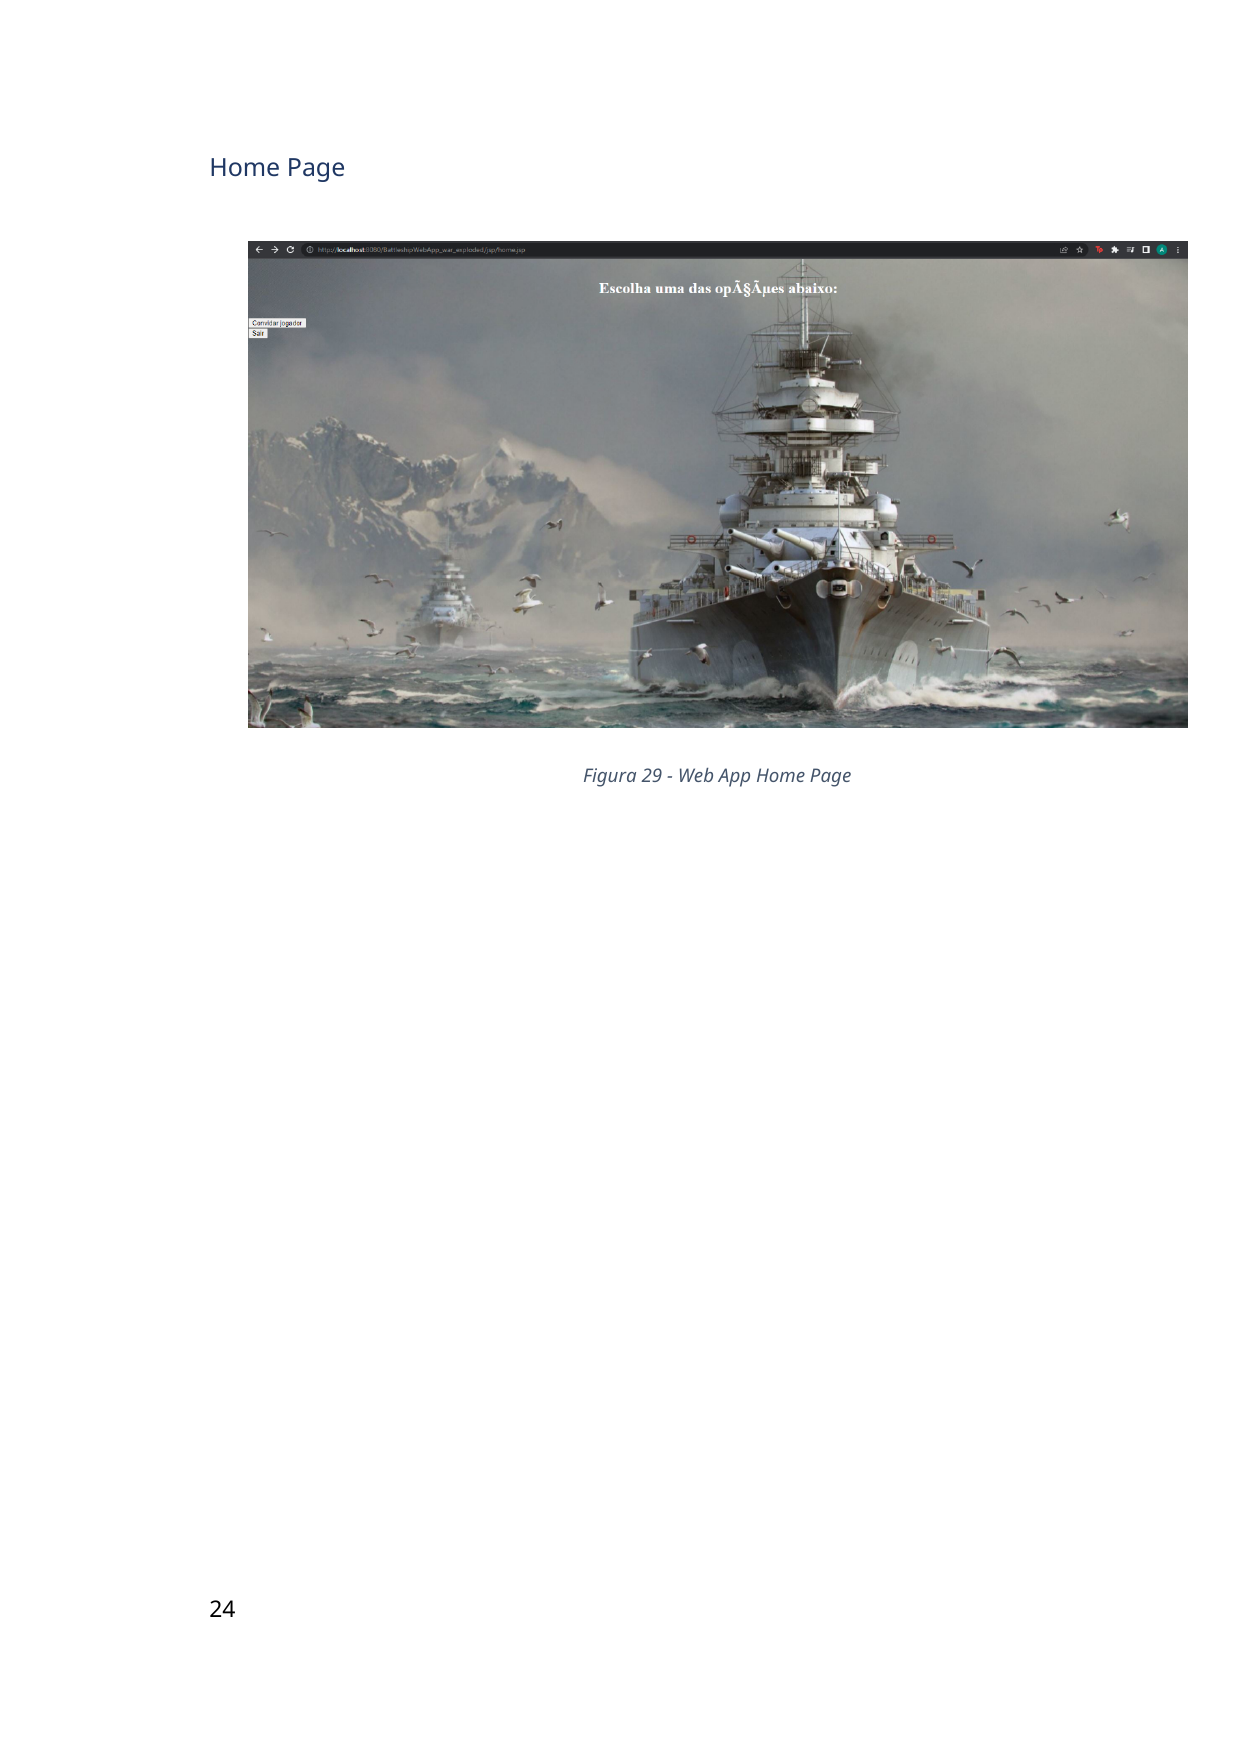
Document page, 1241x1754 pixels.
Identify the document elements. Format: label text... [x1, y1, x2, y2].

subtitle Home Page [150, 150, 1090, 184]
picture [248, 241, 1188, 728]
